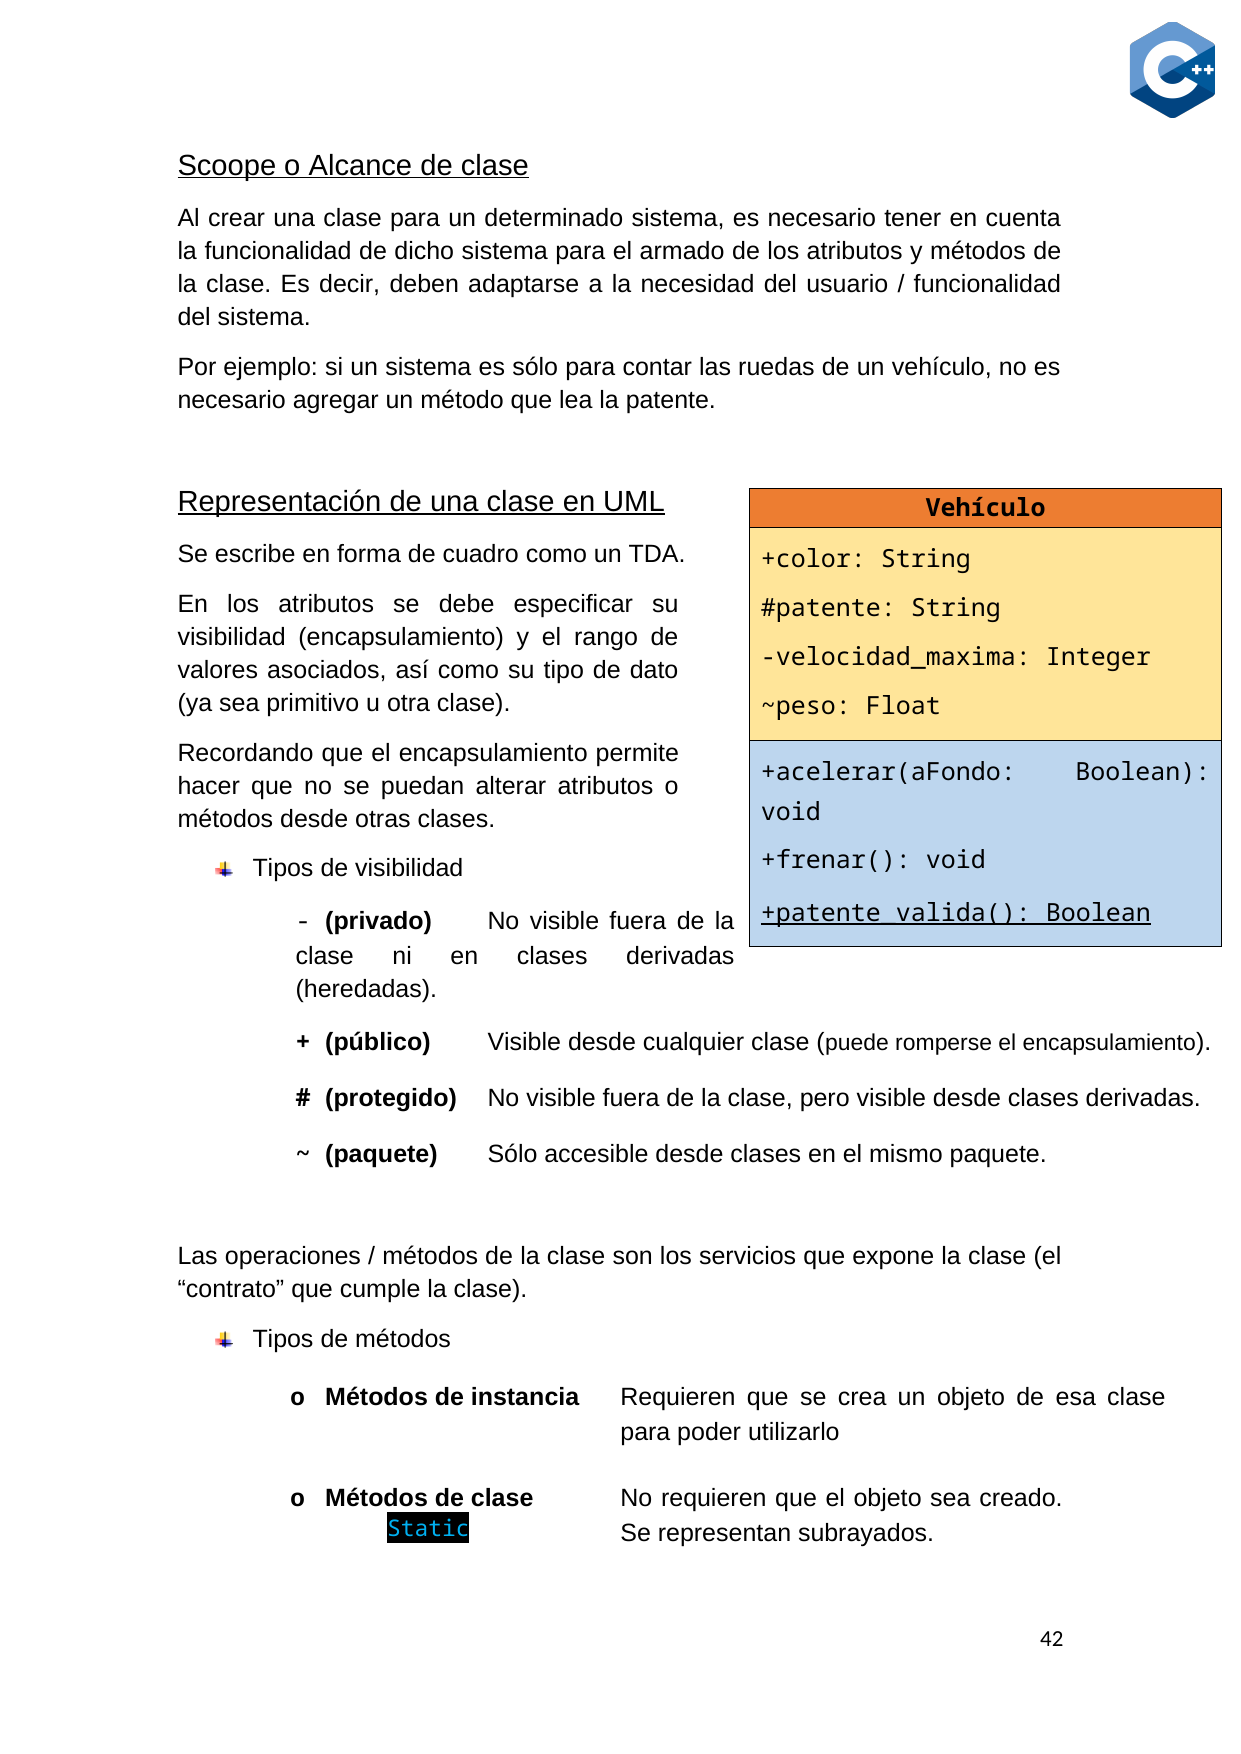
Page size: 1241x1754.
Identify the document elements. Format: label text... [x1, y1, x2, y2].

text En los atributos se debe especificar su visibilidad (encapsulamiento) y el rango de valores asociados, así como su tipo de dato (ya sea primitivo u otra clase). [177, 589, 679, 717]
list Métodos de instancia Requieren que se crea un objeto de esa clase para poder utilizarlo [290, 1381, 1167, 1445]
text # (protegido) No visible fuera de la clase, pero visible desde clases derivadas. [295, 1080, 1226, 1114]
list Métodos de clase No requieren que el objeto sea creado. Se representan subrayados. [290, 1483, 1063, 1547]
table_header Vehículo [750, 489, 1221, 527]
text - (privado) No visible fuera de la clase ni en clases derivadas (heredadas). [295, 903, 1226, 1003]
picture [215, 1330, 233, 1348]
list Tipos de visibilidad [215, 853, 749, 882]
picture [215, 860, 233, 877]
picture [1129, 22, 1215, 118]
text Por ejemplo: si un sistema es sólo para contar las ruedas de un vehículo, no es necesario agregar un método que lea la patente. [177, 352, 1063, 413]
table_cell +color: String #patente: String -velocidad_maxima: Integer ~peso: Float [750, 528, 1221, 740]
text Representación de una clase en UML [177, 484, 1063, 517]
text + (público) Visible desde cualquier clase (puede romperse el encapsulamiento). [295, 1024, 1226, 1058]
list Tipos de métodos [215, 1324, 1063, 1353]
text Se escribe en forma de cuadro como un TDA. [177, 539, 749, 568]
text Recordando que el encapsulamiento permite hacer que no se puedan alterar atributos o métodos desde otras clases. [177, 738, 679, 832]
text Las operaciones / métodos de la clase son los servicios que expone la clase (el “contrato” que cumple la clase). [177, 1241, 1063, 1303]
table_cell +acelerar(aFondo: Boolean): void +frenar(): void +patente_valida(): Boolean [750, 741, 1221, 946]
text Al crear una clase para un determinado sistema, es necesario tener en cuenta la funcionalidad de dicho sistema para el armado de los atributos y métodos de la clase. Es decir, deben adaptarse a la necesidad del usuario / funcionalidad del sistema. [177, 203, 1063, 331]
text Scoope o Alcance de clase [177, 148, 1063, 181]
text ~ (paquete) Sólo accesible desde clases en el mismo paquete. [295, 1136, 1226, 1170]
